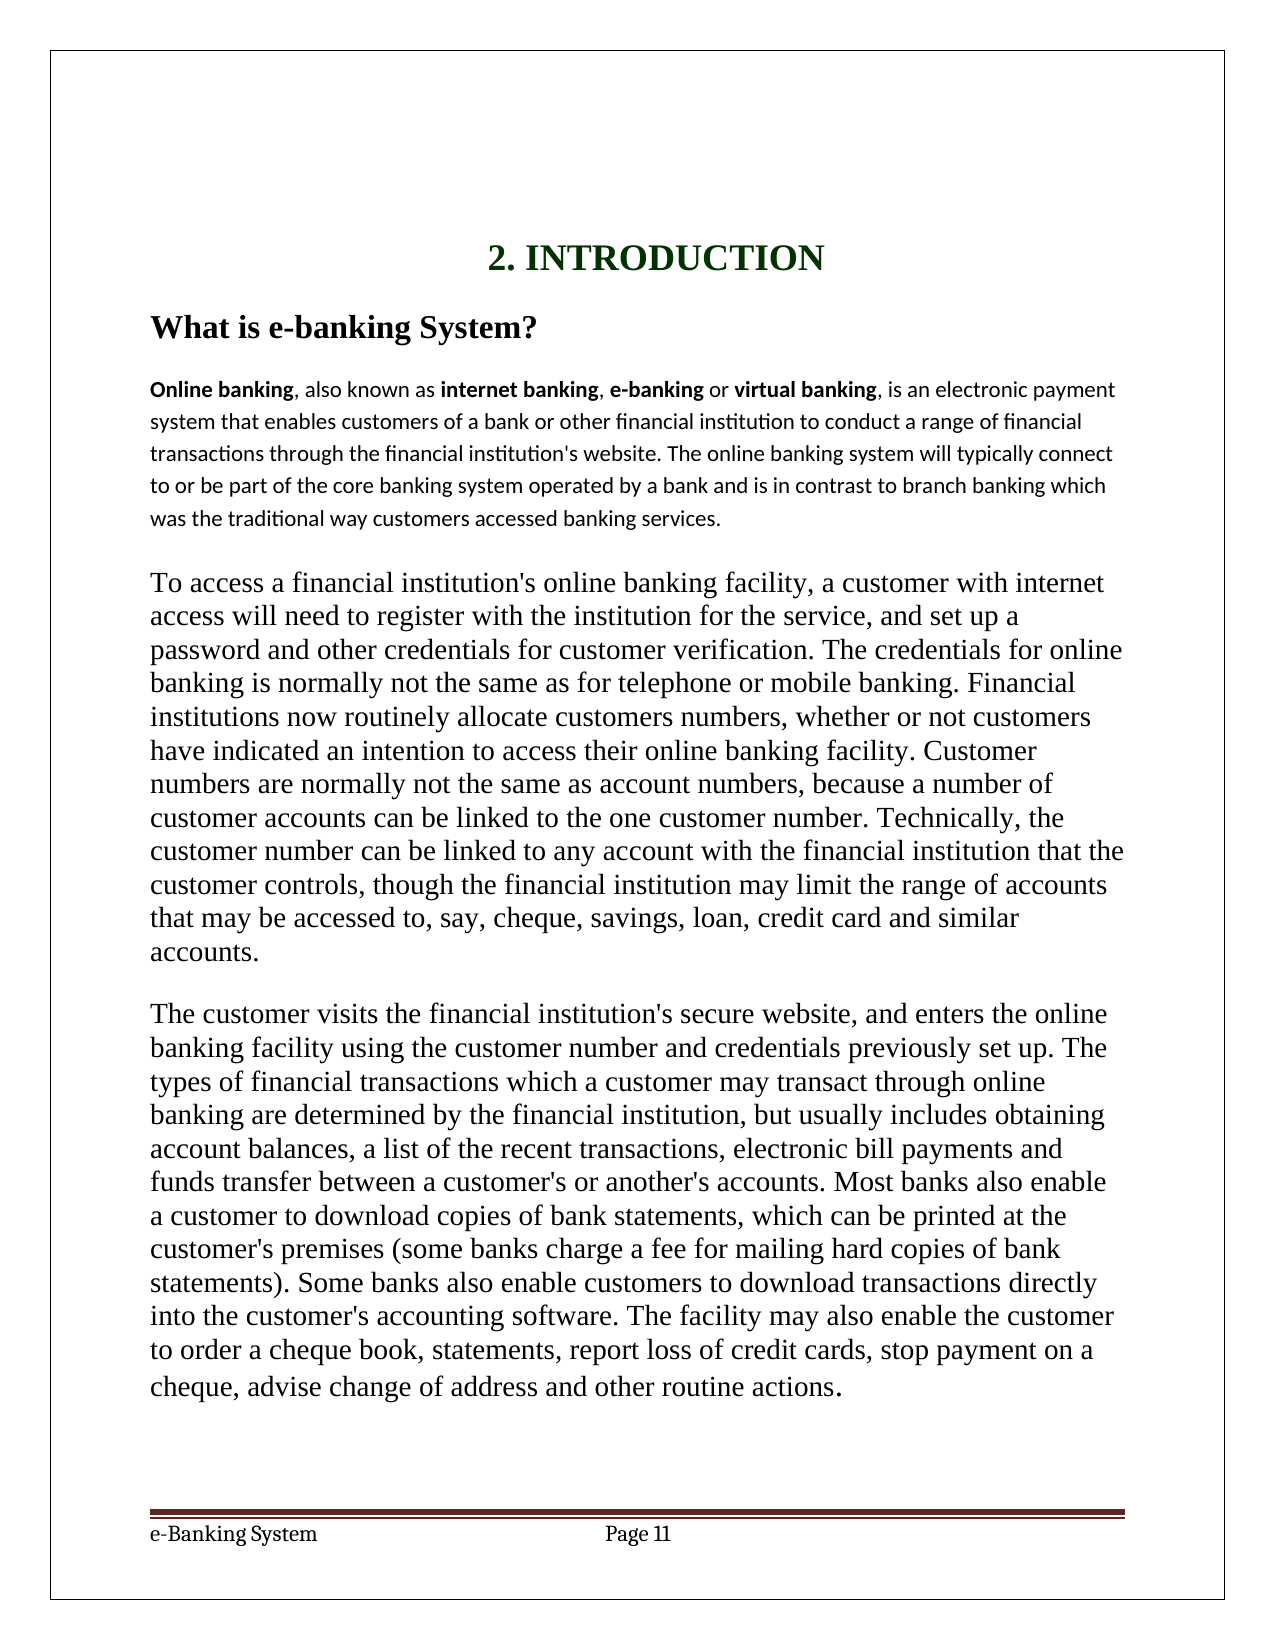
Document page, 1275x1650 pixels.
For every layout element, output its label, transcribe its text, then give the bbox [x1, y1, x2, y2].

text Online banking, also known as internet banking, e-banking or virtual banking, is an electronic payment system that enables customers of a bank or other financial institution to conduct a range of financial transactions through the financial institution's website. The online banking system will typically connect to or be part of the core banking system operated by a bank and is in contrast to branch banking which was the traditional way customers accessed banking services. [150, 375, 1125, 532]
text The customer visits the financial institution's secure website, and enters the online banking facility using the customer number and credentials previously set up. The types of financial transactions which a customer may transact through online banking are determined by the financial institution, but usually includes obtaining account balances, a list of the recent transactions, electronic bill payments and funds transfer between a customer's or another's accounts. Most banks also enable a customer to download copies of bank statements, which can be printed at the customer's premises (some banks charge a fee for mailing hard copies of bank statements). Some banks also enable customers to download transactions directly into the customer's accounting software. The facility may also enable the customer to order a cheque book, statements, report loss of credit cards, stop payment on a cheque, advise change of address and other routine actions. [150, 997, 1125, 1404]
list INTRODUCTION [187, 235, 1125, 278]
text To access a financial institution's online banking facility, a customer with internet access will need to register with the institution for the service, and set up a password and other credentials for customer verification. The credentials for online banking is normally not the same as for telephone or mobile banking. Financial institutions now routinely allocate customers numbers, whether or not customers have indicated an intention to access their online banking facility. Customer numbers are normally not the same as account numbers, because a number of customer accounts can be linked to the one customer number. Technically, the customer number can be linked to any account with the financial institution that the customer controls, though the financial institution may limit the range of accounts that may be accessed to, say, cheque, savings, loan, credit card and similar accounts. [150, 565, 1125, 967]
text What is e-banking System? [150, 307, 1125, 346]
